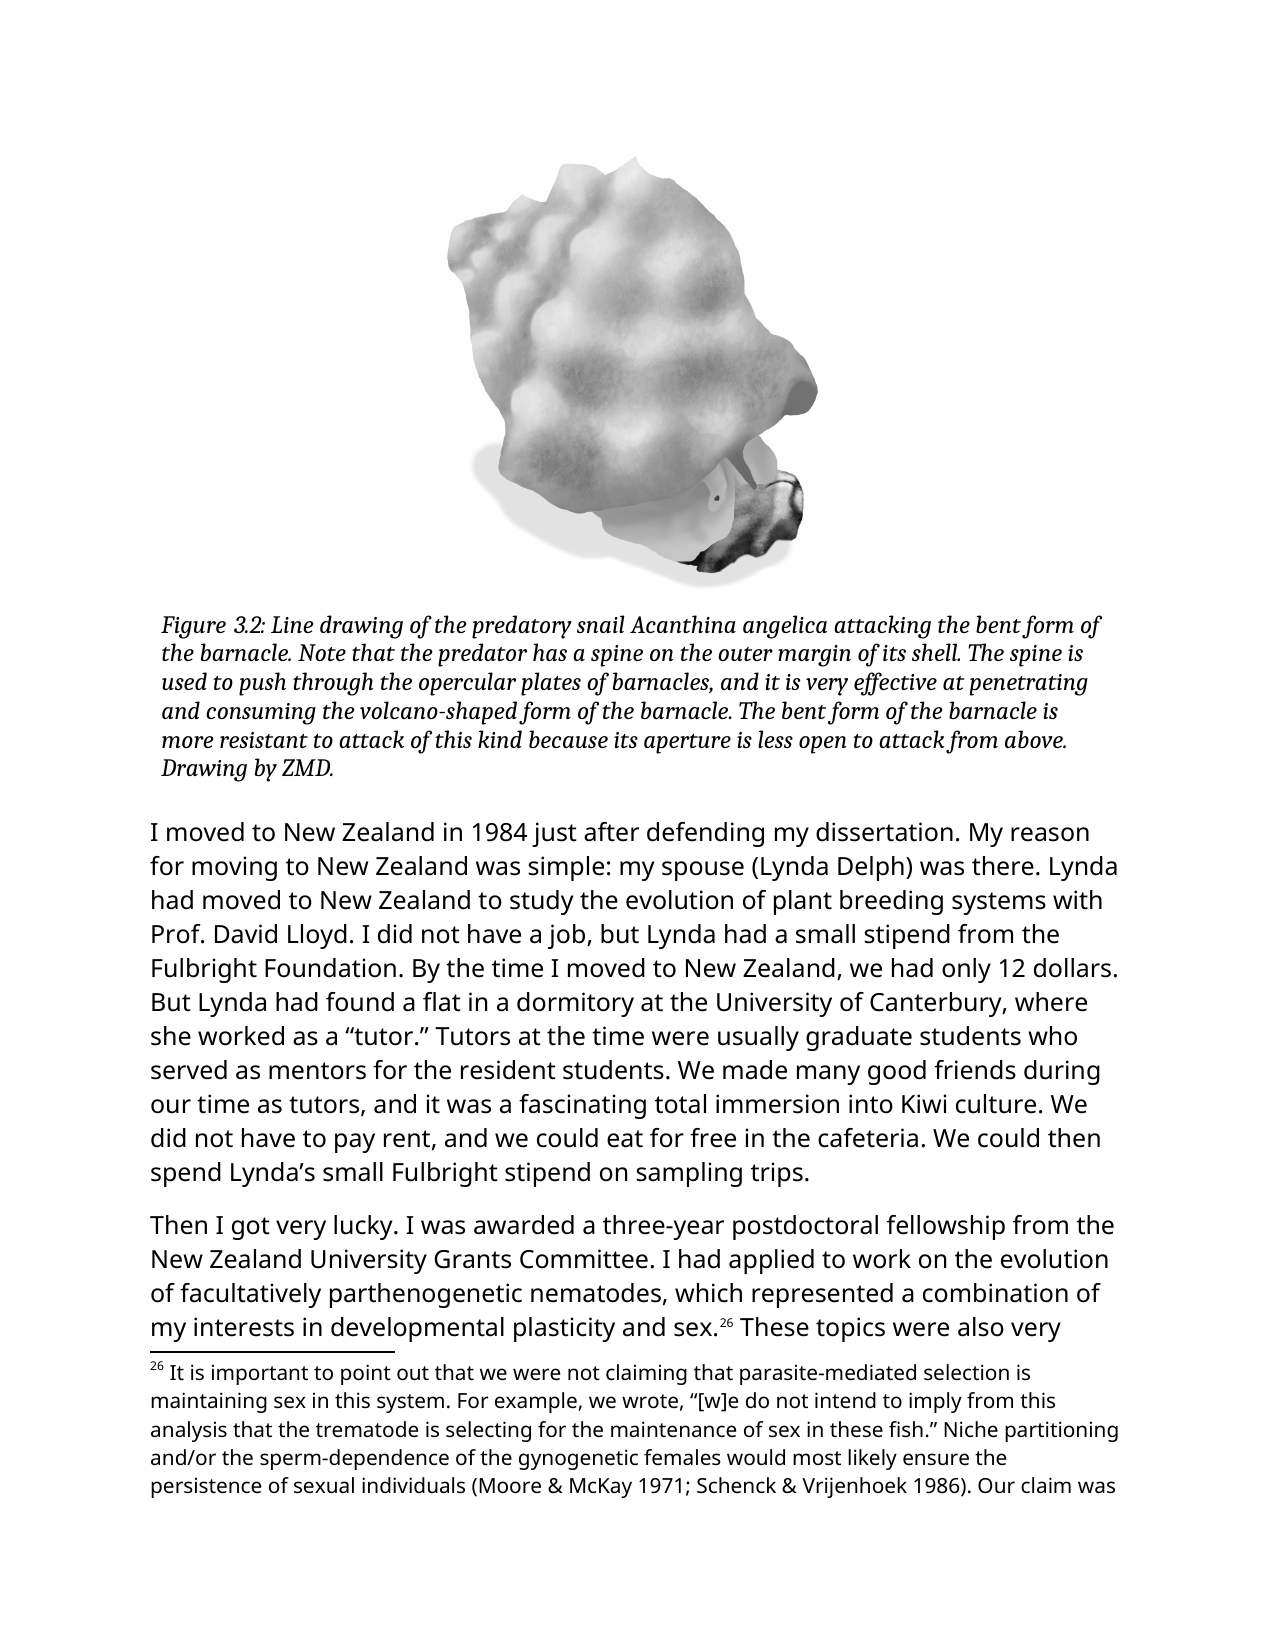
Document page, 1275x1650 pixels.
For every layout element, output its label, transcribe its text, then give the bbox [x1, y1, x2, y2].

text I moved to New Zealand in 1984 just after defending my dissertation. My reason for moving to New Zealand was simple: my spouse (Lynda Delph) was there. Lynda had moved to New Zealand to study the evolution of plant breeding systems with Prof. David Lloyd. I did not have a job, but Lynda had a small stipend from the Fulbright Foundation. By the time I moved to New Zealand, we had only 12 dollars. But Lynda had found a flat in a dormitory at the University of Canterbury, where she worked as a “tutor.” Tutors at the time were usually graduate students who served as mentors for the resident students. We made many good friends during our time as tutors, and it was a fascinating total immersion into Kiwi culture. We did not have to pay rent, and we could eat for free in the cafeteria. We could then spend Lynda’s small Fulbright stipend on sampling trips. [150, 814, 1125, 1189]
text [150, 1208, 1125, 1344]
picture [442, 153, 833, 590]
table_header Figure 3.2: Line drawing of the predatory snail Acanthina angelica attacking the bent form of the barnacle. Note that the predator has a spine on the outer margin of its shell. The spine is used to push through the opercular plates of barnacles, and it is very effective at penetrating and consuming the volcano-shaped form of the barnacle. The bent form of the barnacle is more resistant to attack of this kind because its aperture is less open to attack from above. Drawing by ZMD. [150, 150, 1125, 796]
